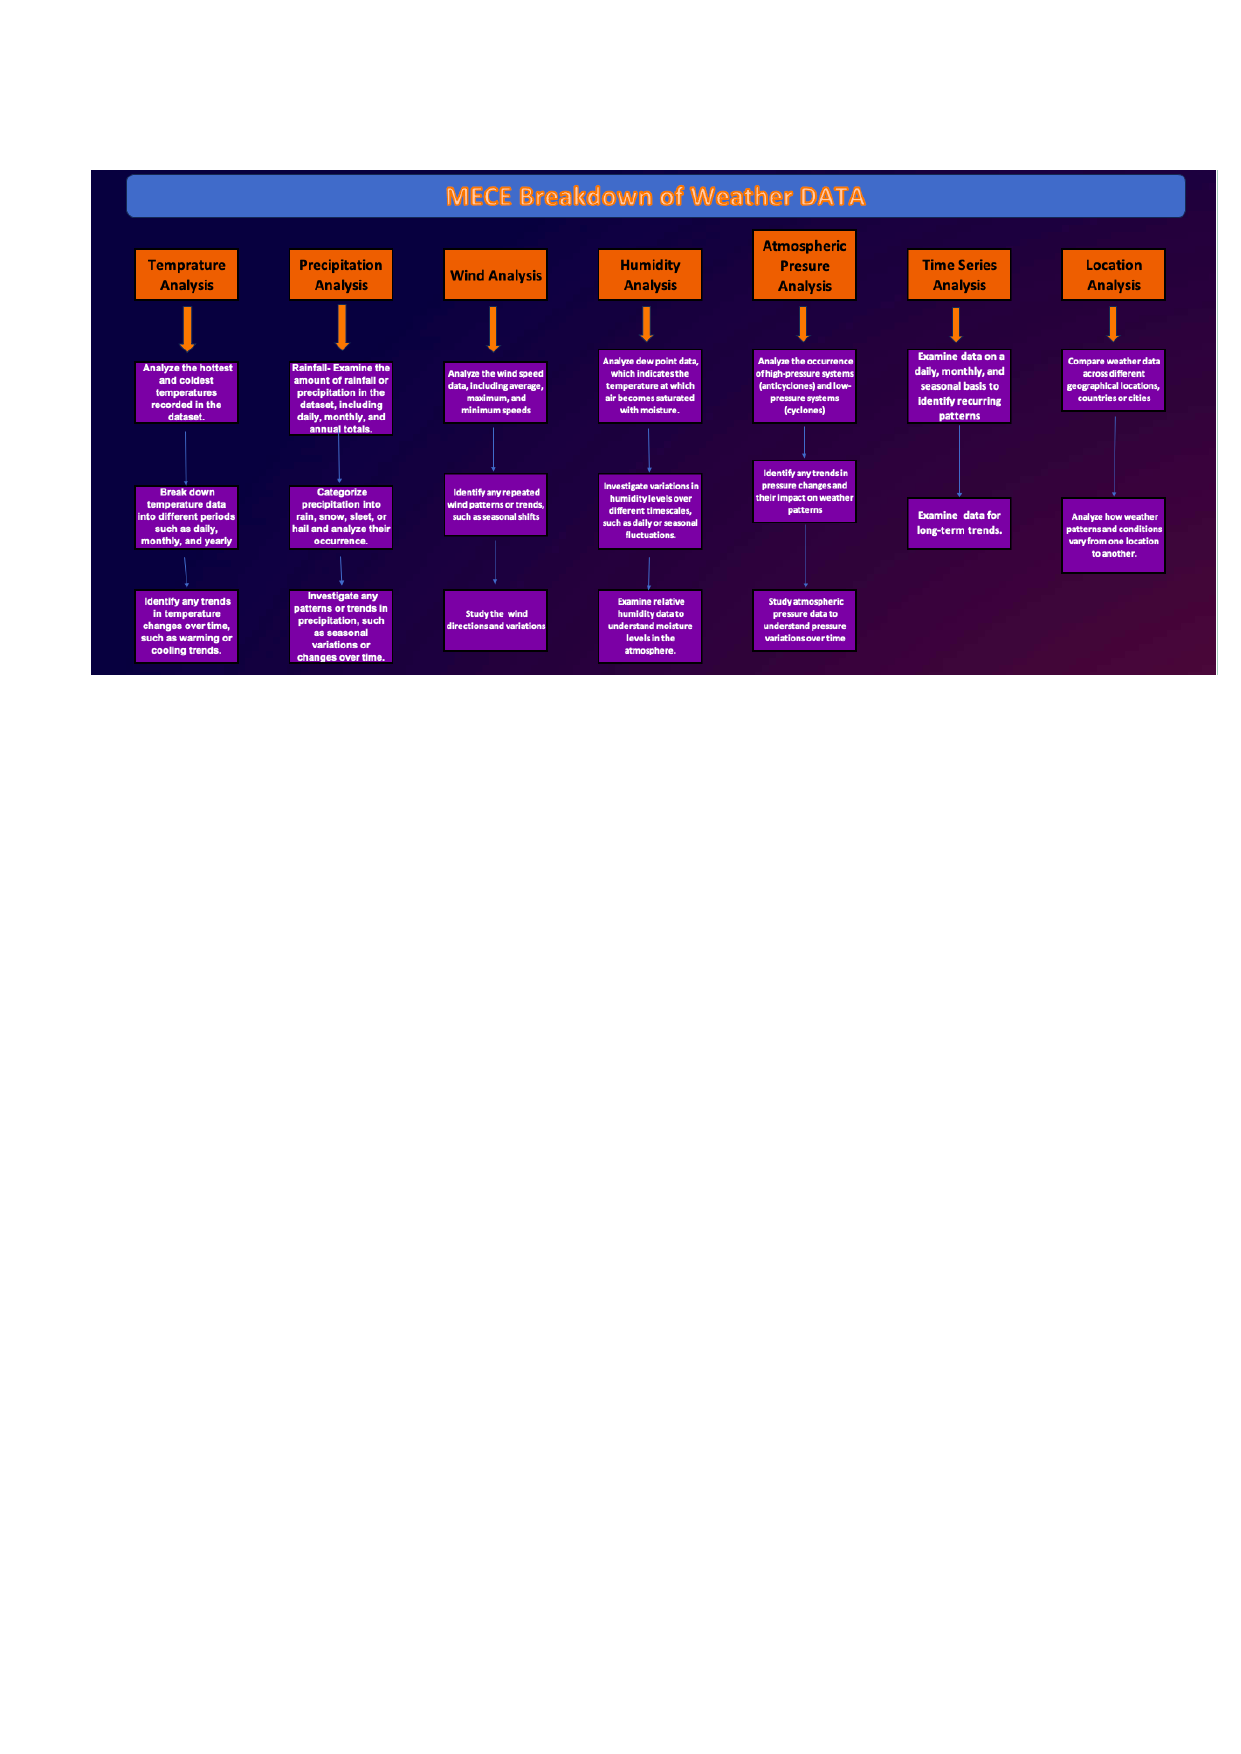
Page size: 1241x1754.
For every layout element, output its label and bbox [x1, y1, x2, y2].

picture [91, 170, 1218, 675]
